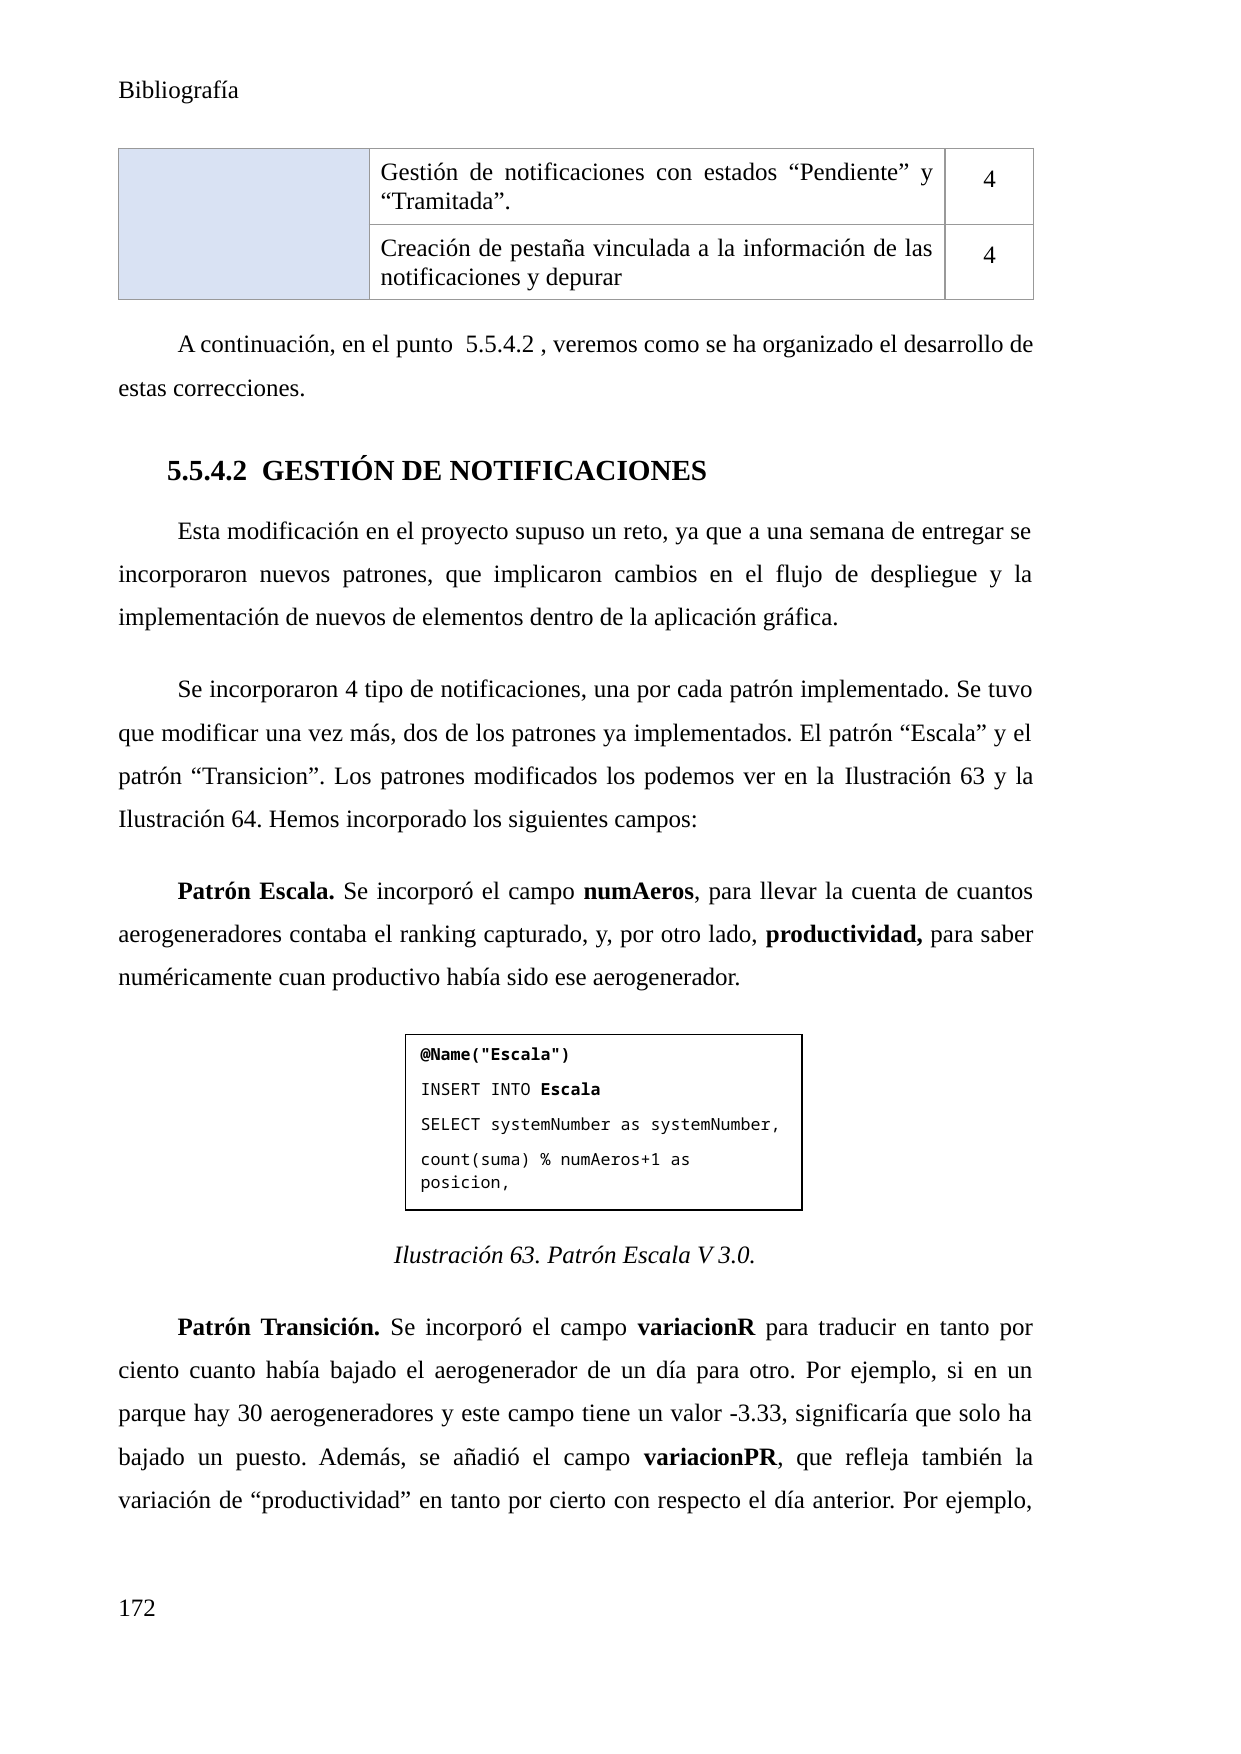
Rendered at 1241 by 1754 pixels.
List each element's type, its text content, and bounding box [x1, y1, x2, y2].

text A continuación, en el punto 5.5.4.2 , veremos como se ha organizado el desarrollo de estas correcciones. [118, 329, 1033, 401]
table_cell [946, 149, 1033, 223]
text Gestión de notificaciones [159, 453, 1033, 487]
text Esta modificación en el proyecto supuso un reto, ya que a una semana de entregar se incorporaron nuevos patrones, que implicaron cambios en el flujo de despliegue y la implementación de nuevos de elementos dentro de la aplicación gráfica. [118, 516, 1033, 631]
text Ilustración 63. Patrón Escala V 3.0. [118, 1240, 1033, 1269]
text Se incorporaron 4 tipo de notificaciones, una por cada patrón implementado. Se tuvo que modificar una vez más, dos de los patrones ya implementados. El patrón “Escala” y el patrón “Transicion”. Los patrones modificados los podemos ver en la Ilustración 63 y la Ilustración 64. Hemos incorporado los siguientes campos: [118, 674, 1033, 833]
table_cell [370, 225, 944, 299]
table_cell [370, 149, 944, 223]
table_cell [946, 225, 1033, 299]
text Patrón Escala. Se incorporó el campo numAeros, para llevar la cuenta de cuantos aerogeneradores contaba el ranking capturado, y, por otro lado, productividad, para saber numéricamente cuan productivo había sido ese aerogenerador. [118, 876, 1033, 991]
